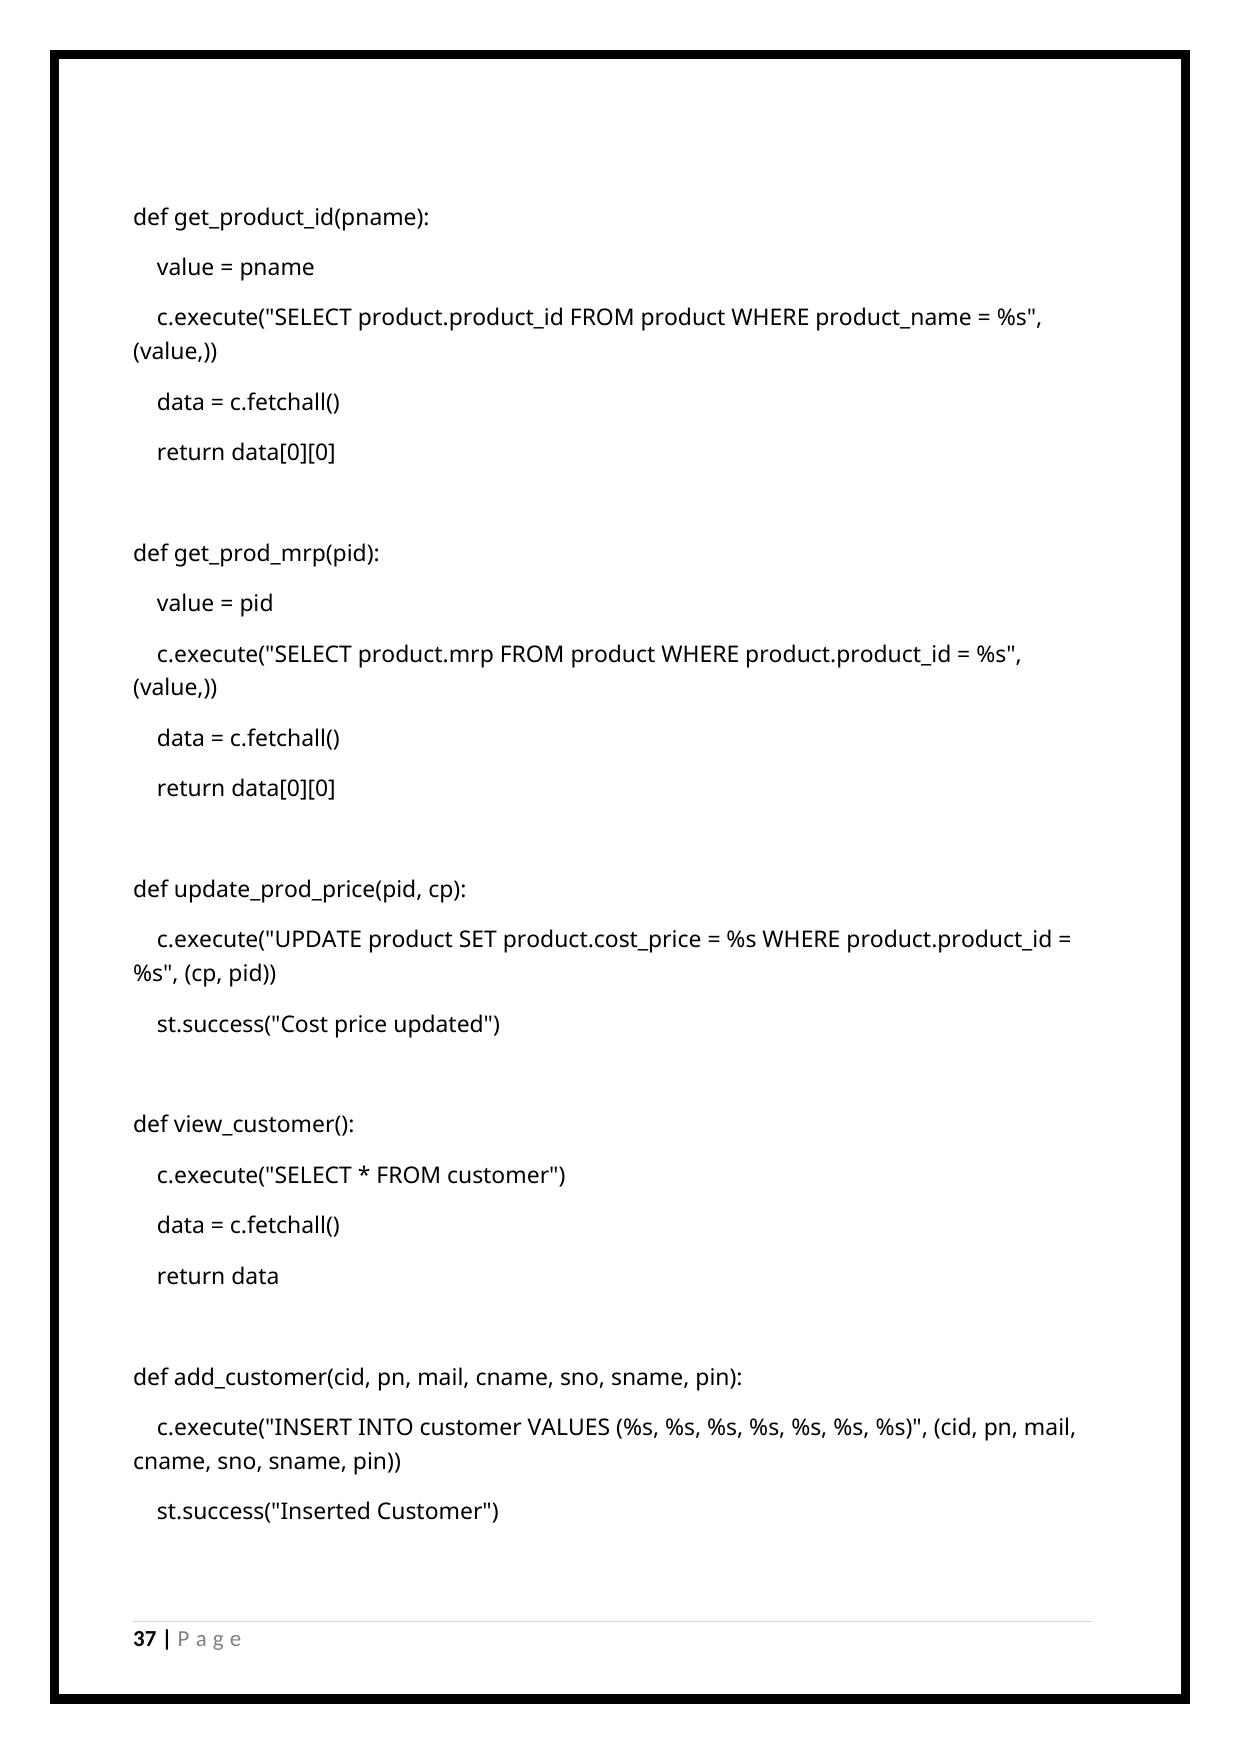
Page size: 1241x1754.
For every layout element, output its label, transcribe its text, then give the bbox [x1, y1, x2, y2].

text c.execute("SELECT * FROM customer") [133, 1159, 1097, 1190]
text def update_prod_price(pid, cp): [133, 873, 1097, 904]
text return data[0][0] [133, 436, 1097, 467]
text def add_customer(cid, pn, mail, cname, sno, sname, pin): [133, 1360, 1097, 1392]
text return data[0][0] [133, 772, 1097, 803]
text c.execute("UPDATE product SET product.cost_price = %s WHERE product.product_id = %s", (cp, pid)) [133, 923, 1097, 988]
text def view_customer(): [133, 1108, 1097, 1139]
text value = pid [133, 587, 1097, 618]
text st.success("Inserted Customer") [133, 1495, 1097, 1526]
text c.execute("SELECT product.mrp FROM product WHERE product.product_id = %s", (value,)) [133, 637, 1097, 702]
text data = c.fetchall() [133, 385, 1097, 417]
text return data [133, 1259, 1097, 1291]
text c.execute("INSERT INTO customer VALUES (%s, %s, %s, %s, %s, %s, %s)", (cid, pn, mail, cname, sno, sname, pin)) [133, 1411, 1097, 1476]
text data = c.fetchall() [133, 722, 1097, 753]
text c.execute("SELECT product.product_id FROM product WHERE product_name = %s", (value,)) [133, 301, 1097, 366]
text data = c.fetchall() [133, 1209, 1097, 1240]
text def get_product_id(pname): [133, 200, 1097, 232]
text value = pname [133, 251, 1097, 282]
text def get_prod_mrp(pid): [133, 537, 1097, 568]
text st.success("Cost price updated") [133, 1007, 1097, 1039]
